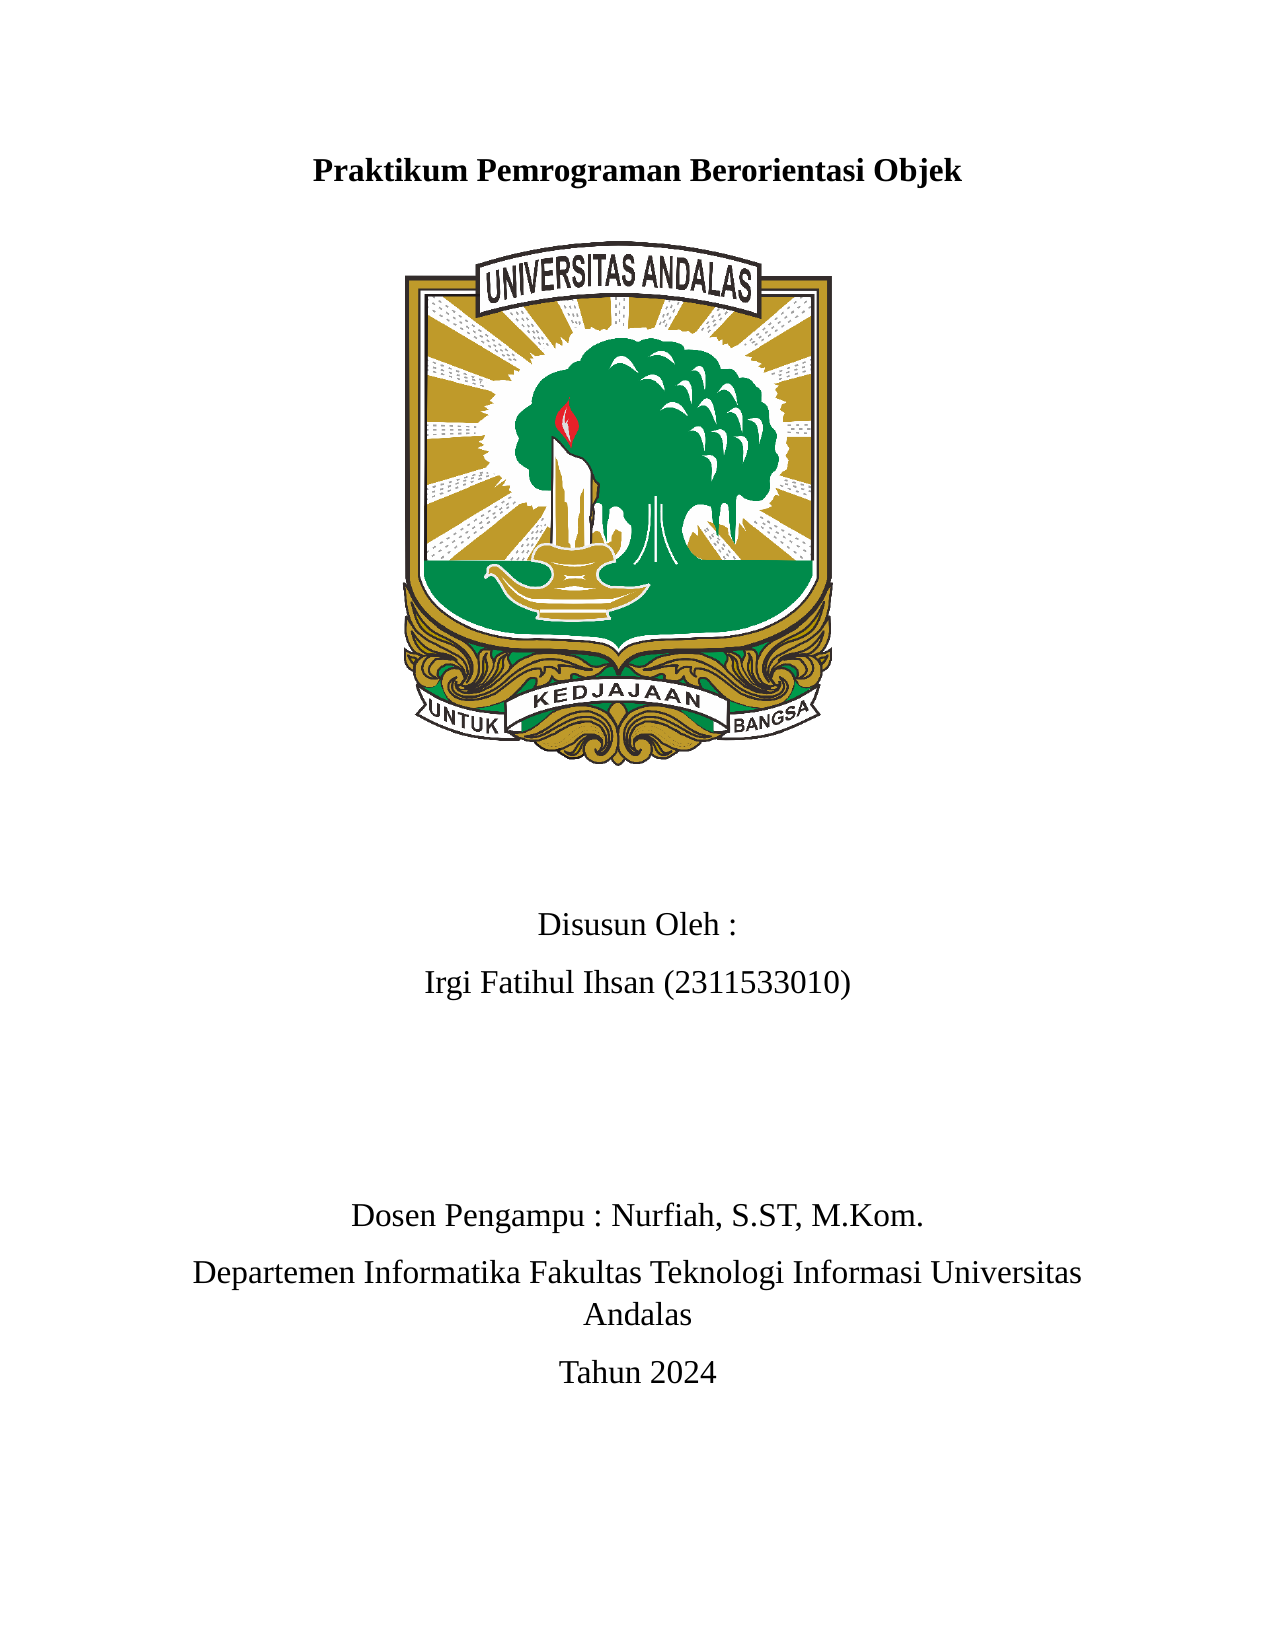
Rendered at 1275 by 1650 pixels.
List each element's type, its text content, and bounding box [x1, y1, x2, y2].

text Praktikum Pemrograman Berorientasi Objek [150, 150, 1125, 188]
text Tahun 2024 [150, 1352, 1125, 1391]
text Departemen Informatika Fakultas Teknologi Informasi Universitas Andalas [150, 1253, 1125, 1332]
text Irgi Fatihul Ihsan (2311533010) [150, 963, 1125, 1001]
picture [402, 241, 833, 766]
text Dosen Pengampu : Nurfiah, S.ST, M.Kom. [150, 1195, 1125, 1233]
text Disusun Oleh : [150, 905, 1125, 943]
